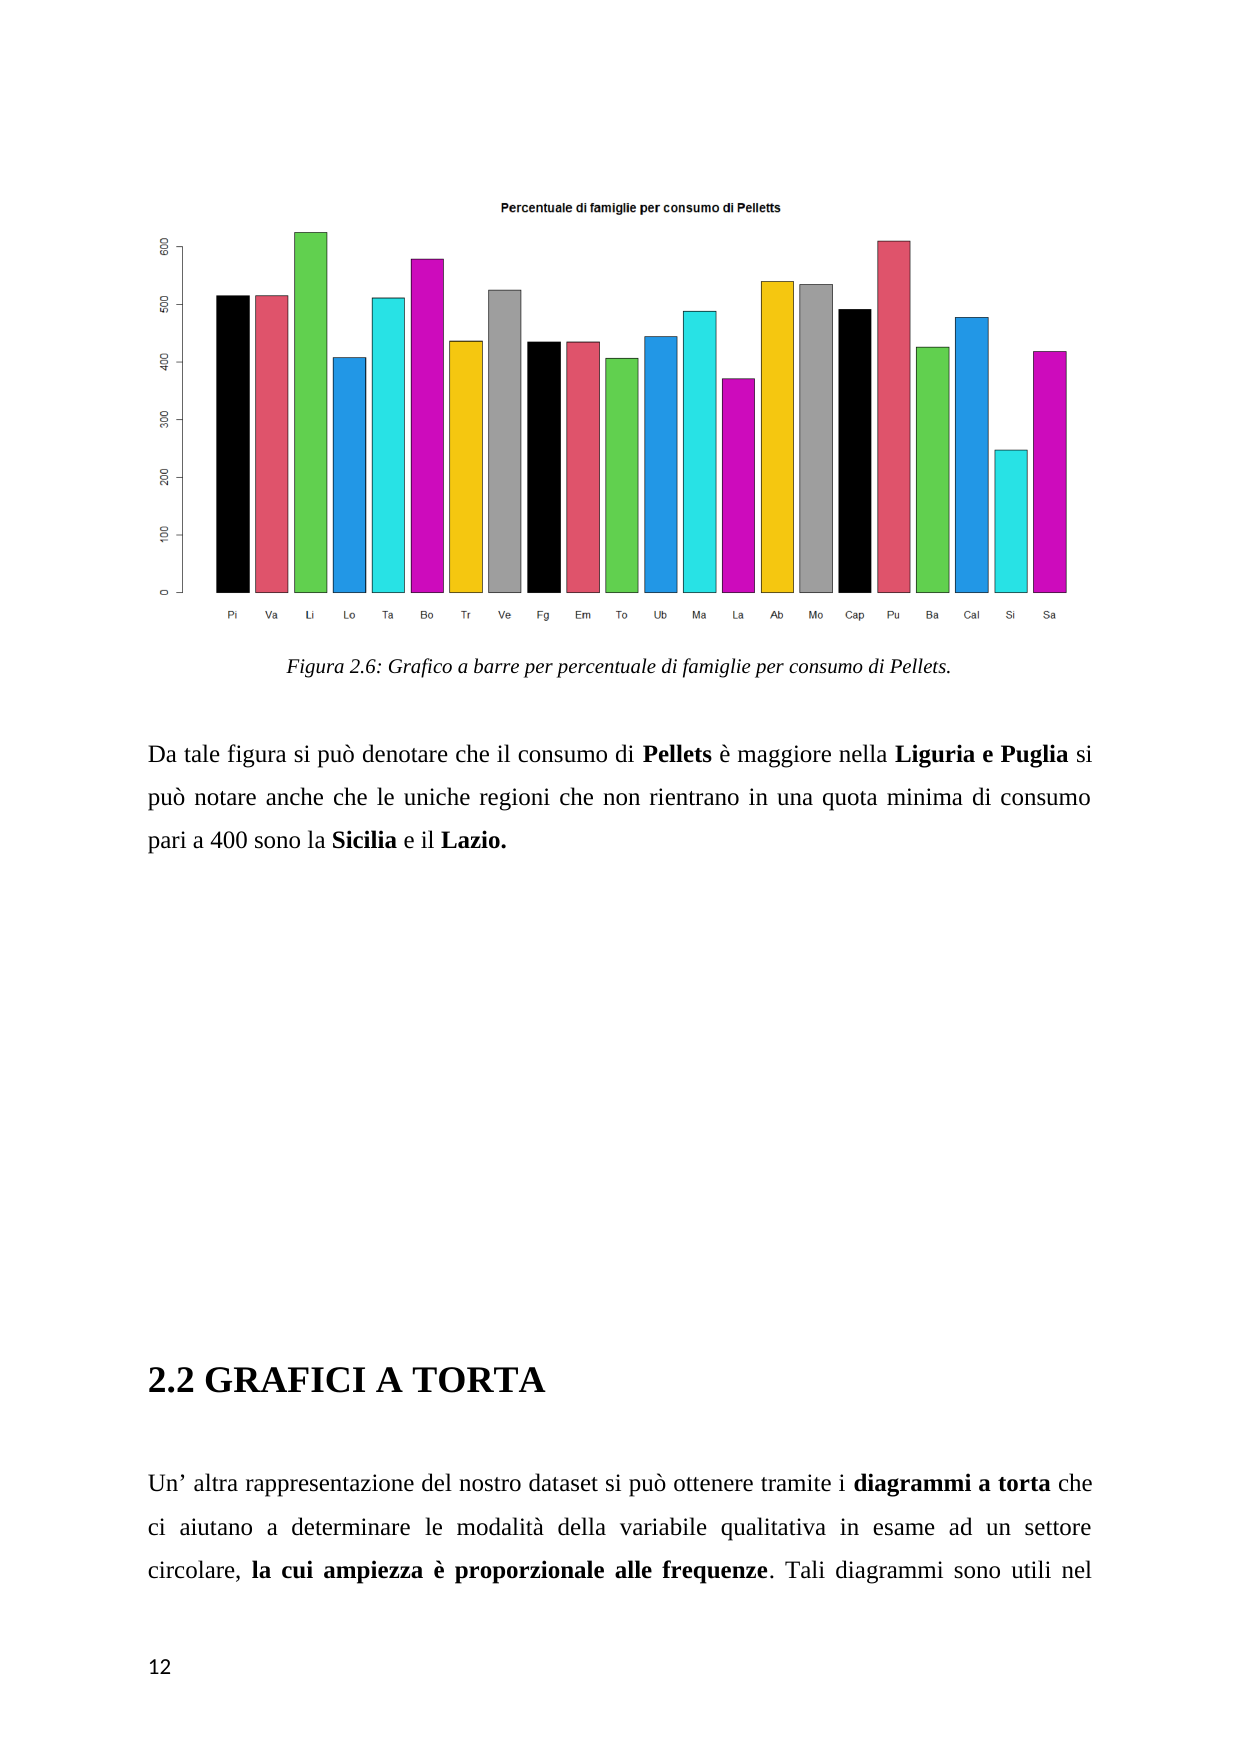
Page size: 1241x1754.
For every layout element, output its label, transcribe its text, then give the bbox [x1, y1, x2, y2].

picture [147, 195, 1093, 635]
subtitle 2.2 GRAFICI A TORTA [148, 1357, 1092, 1400]
text Figura 2.6: Grafico a barre per percentuale di famiglie per consumo di Pellets. [148, 654, 1092, 678]
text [148, 1468, 1092, 1583]
text Da tale figura si può denotare che il consumo di Pellets è maggiore nella Liguria e Puglia si può notare anche che le uniche regioni che non rientrano in una quota minima di consumo pari a 400 sono la Sicilia e il Lazio. [148, 739, 1092, 854]
